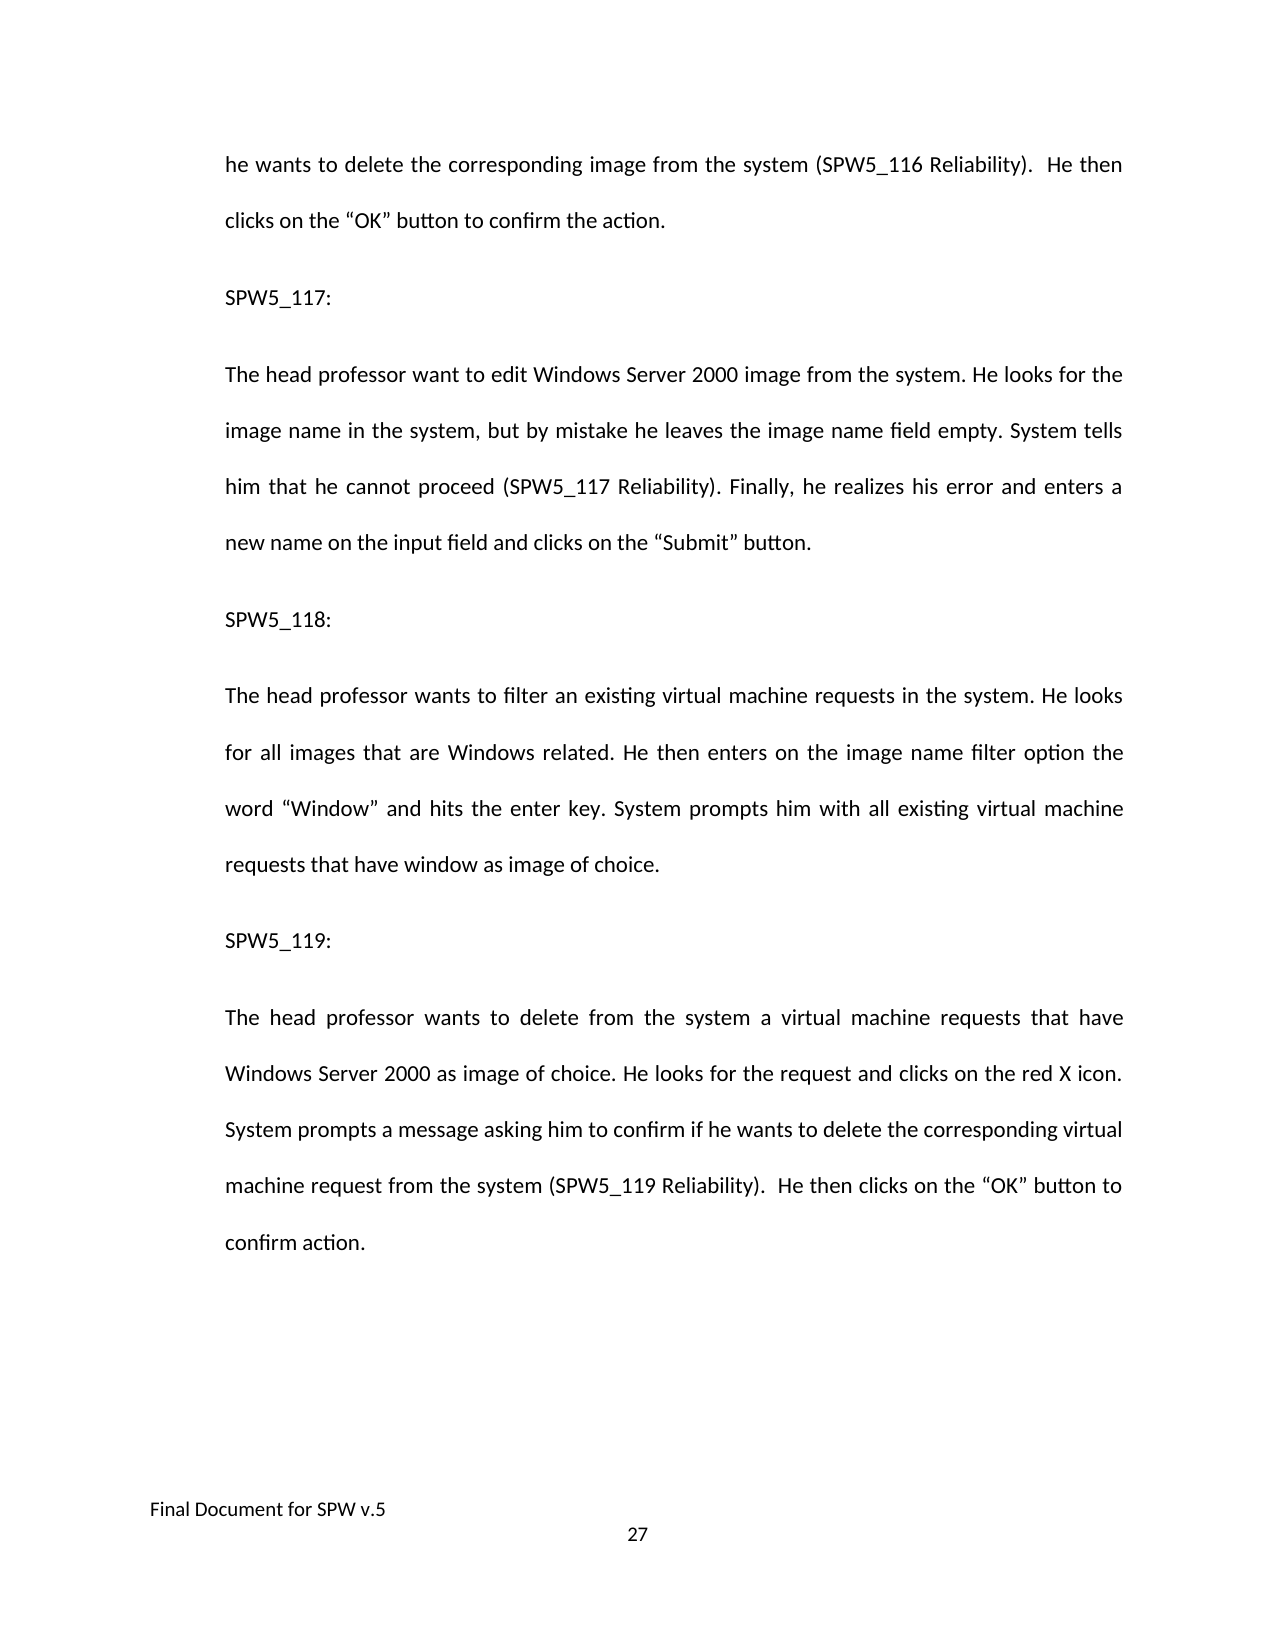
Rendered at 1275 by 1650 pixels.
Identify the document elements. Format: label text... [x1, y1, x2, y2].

text SPW5_119: [225, 927, 1125, 955]
text The head professor want to edit Windows Server 2000 image from the system. He looks for the image name in the system, but by mistake he leaves the image name field empty. System tells him that he cannot proceed (SPW5_117 Reliability). Finally, he realizes his error and enters a new name on the input field and clicks on the “Submit” button. [225, 360, 1125, 556]
text The head professor wants to filter an existing virtual machine requests in the system. He looks for all images that are Windows related. He then enters on the image name filter option the word “Window” and hits the enter key. System prompts him with all existing virtual machine requests that have window as image of choice. [225, 682, 1125, 878]
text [225, 150, 1125, 234]
text SPW5_117: [225, 283, 1125, 311]
text SPW5_118: [225, 605, 1125, 633]
text The head professor wants to delete from the system a virtual machine requests that have Windows Server 2000 as image of choice. He looks for the request and clicks on the red X icon. System prompts a message asking him to confirm if he wants to delete the corresponding virtual machine request from the system (SPW5_119 Reliability). He then clicks on the “OK” button to confirm action. [225, 1003, 1125, 1256]
